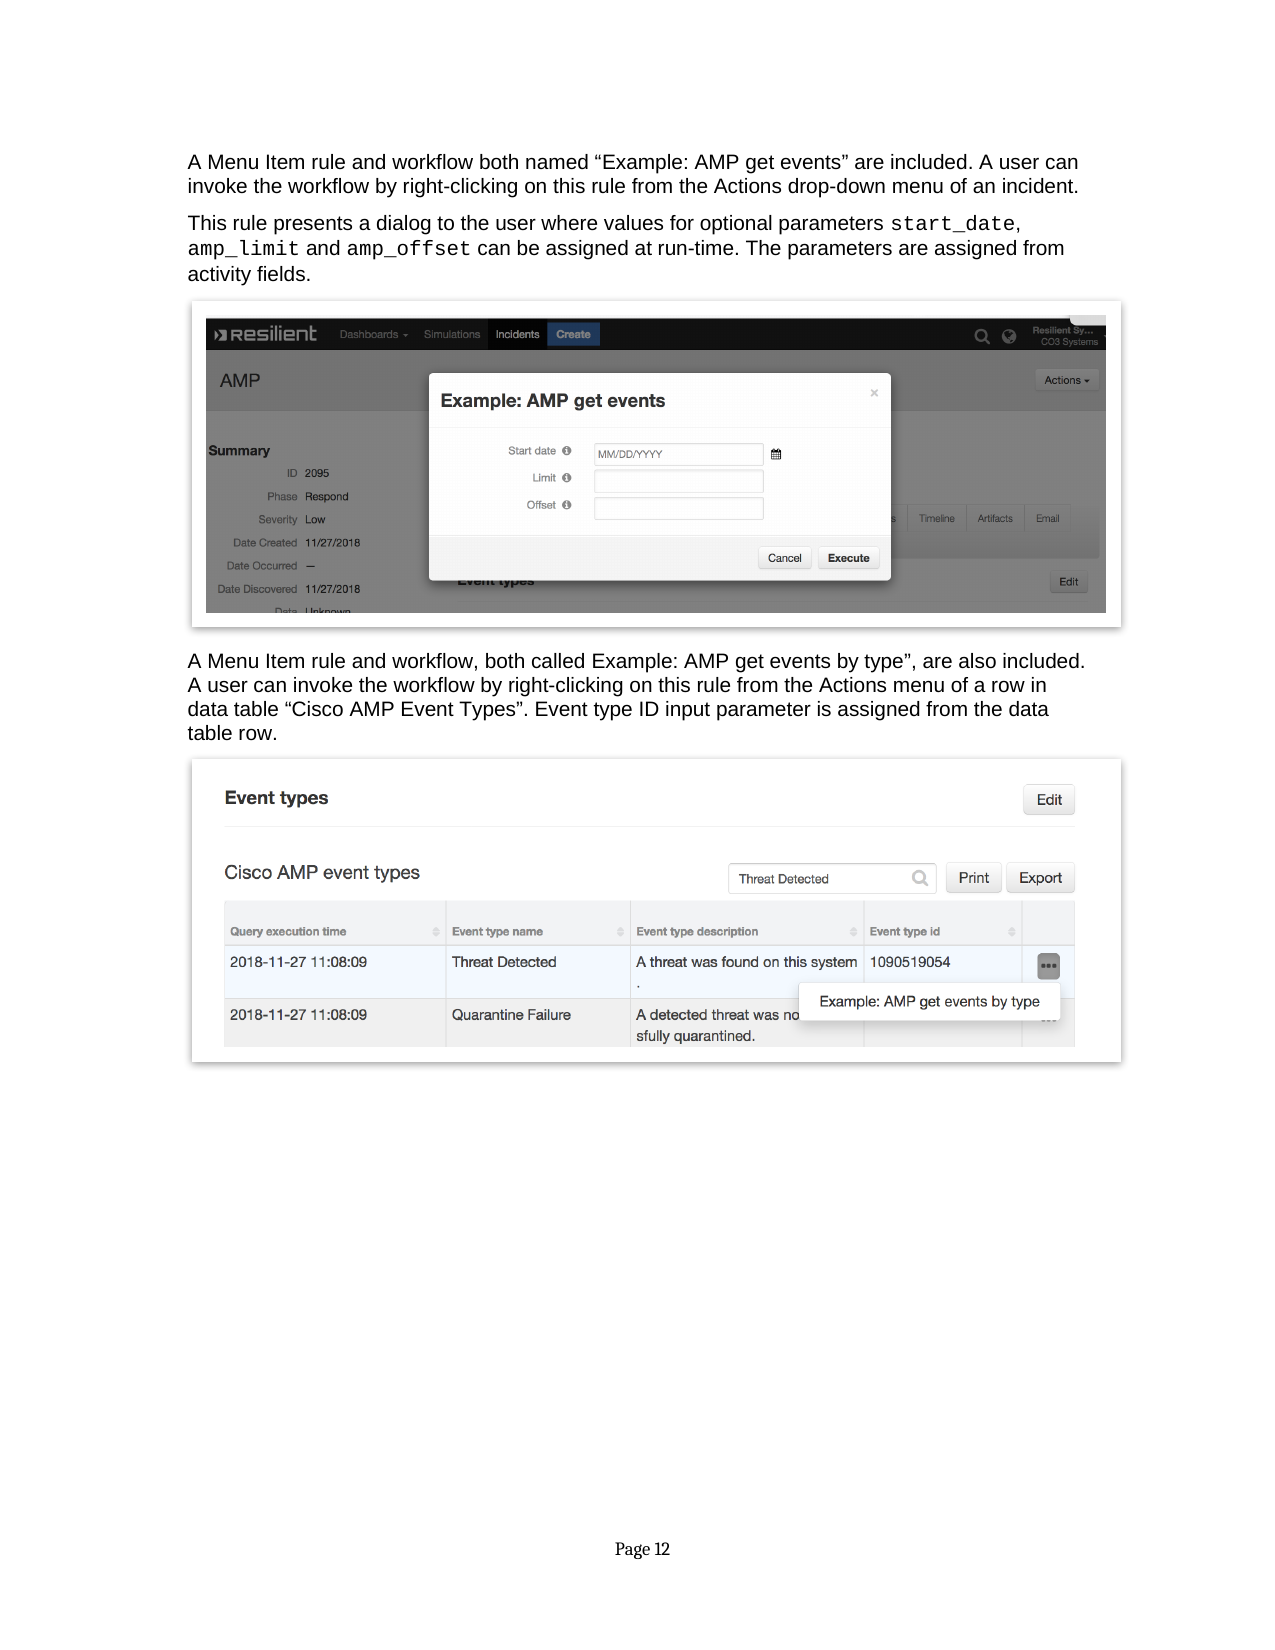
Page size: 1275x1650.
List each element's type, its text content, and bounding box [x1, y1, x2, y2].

text A Menu Item rule and workflow both named “Example: AMP get events” are included. A user can invoke the workflow by right-clicking on this rule from the Actions drop-down menu of an incident. [187, 150, 1087, 198]
picture [206, 774, 1106, 1047]
picture [206, 315, 1106, 613]
text A Menu Item rule and workflow, both called Example: AMP get events by type”, are also included. A user can invoke the workflow by right-clicking on this rule from the Actions menu of a row in data table “Cisco AMP Event Types”. Event type ID input parameter is assigned from the data table row. [187, 649, 1087, 744]
text This rule presents a dialog to the user where values for optional parameters start_date, amp_limit and amp_offset can be assigned at run-time. The parameters are assigned from activity fields. [187, 210, 1087, 286]
